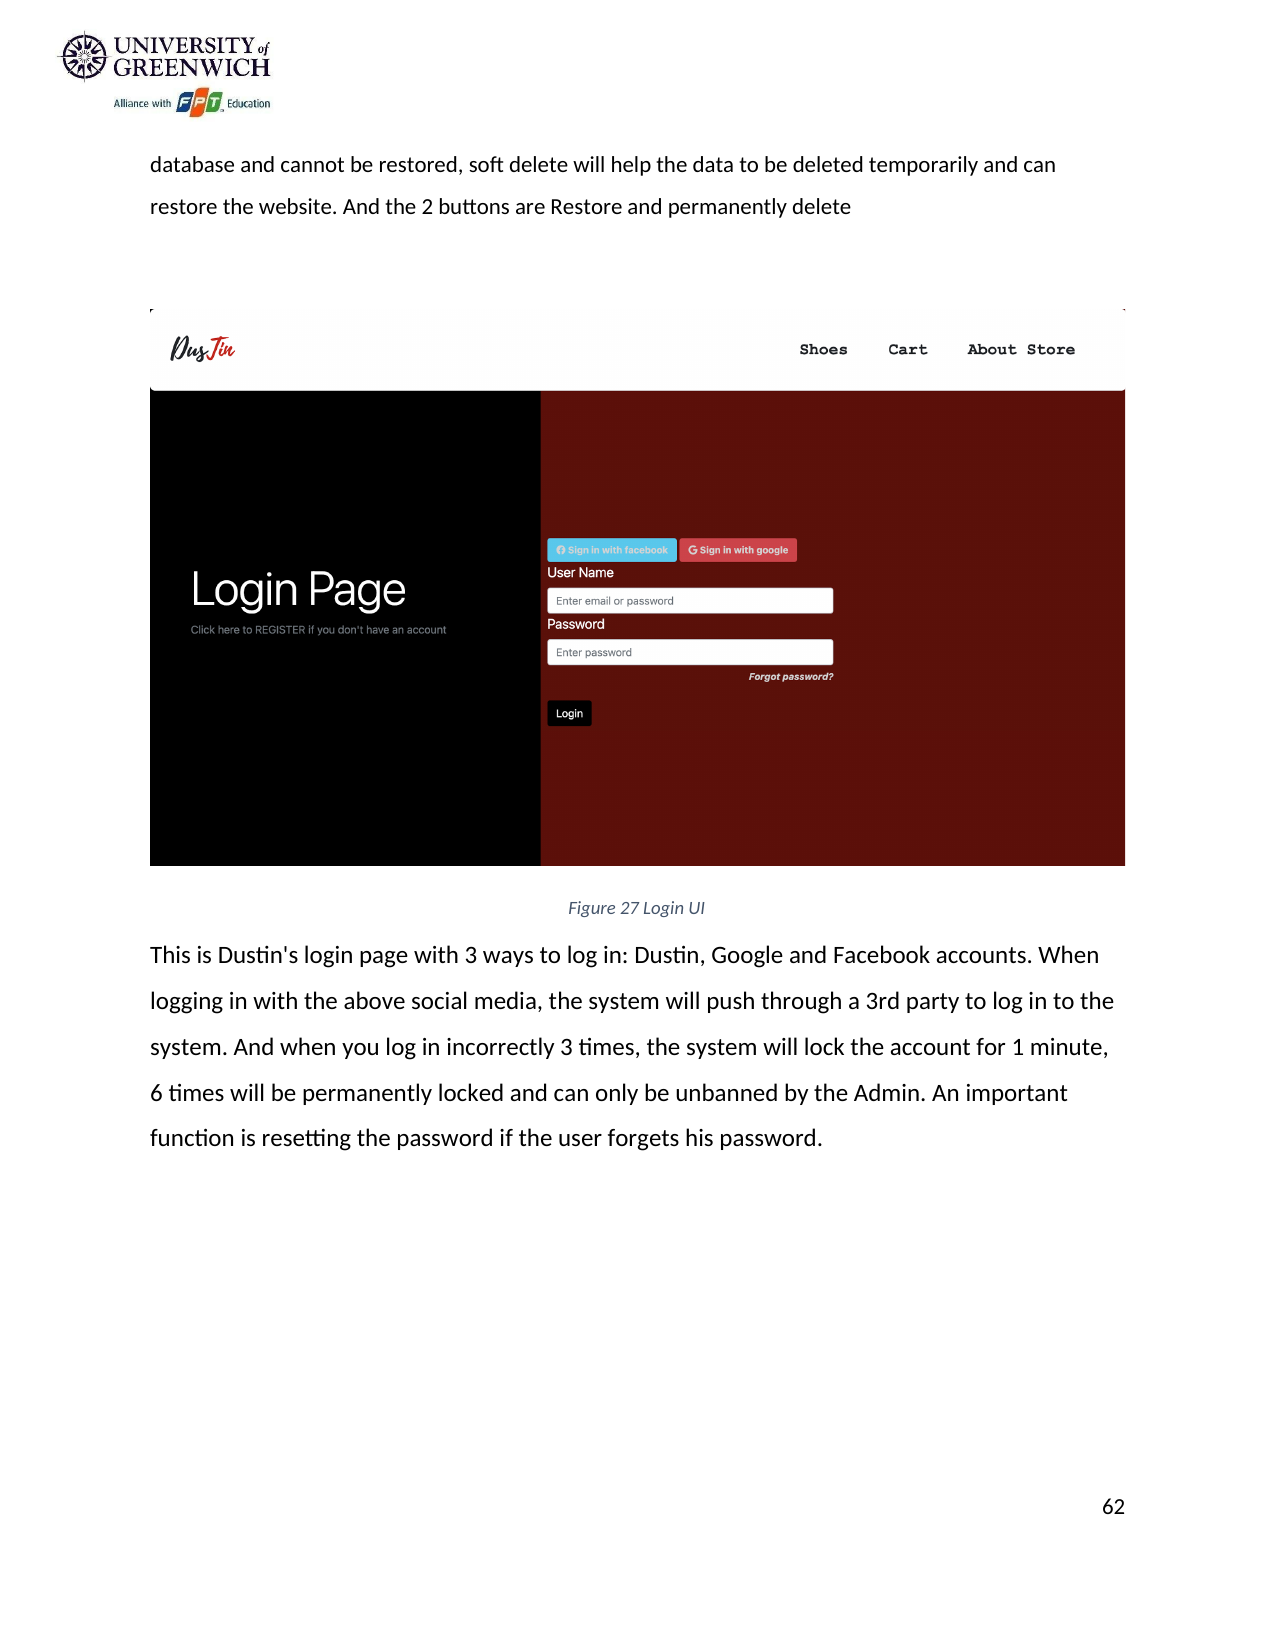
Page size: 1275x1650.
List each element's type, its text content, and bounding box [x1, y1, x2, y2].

picture [150, 309, 1125, 866]
text Figure 27 Login UI [150, 896, 1125, 919]
text This is Dustin's login page with 3 ways to log in: Dustin, Google and Facebook accounts. When logging in with the above social media, the system will push through a 3rd party to log in to the system. And when you log in incorrectly 3 times, the system will lock the account for 1 minute, 6 times will be permanently locked and can only be unbanned by the Admin. An important function is resetting the password if the user forgets his password. [150, 939, 1125, 1153]
picture [38, 12, 296, 142]
